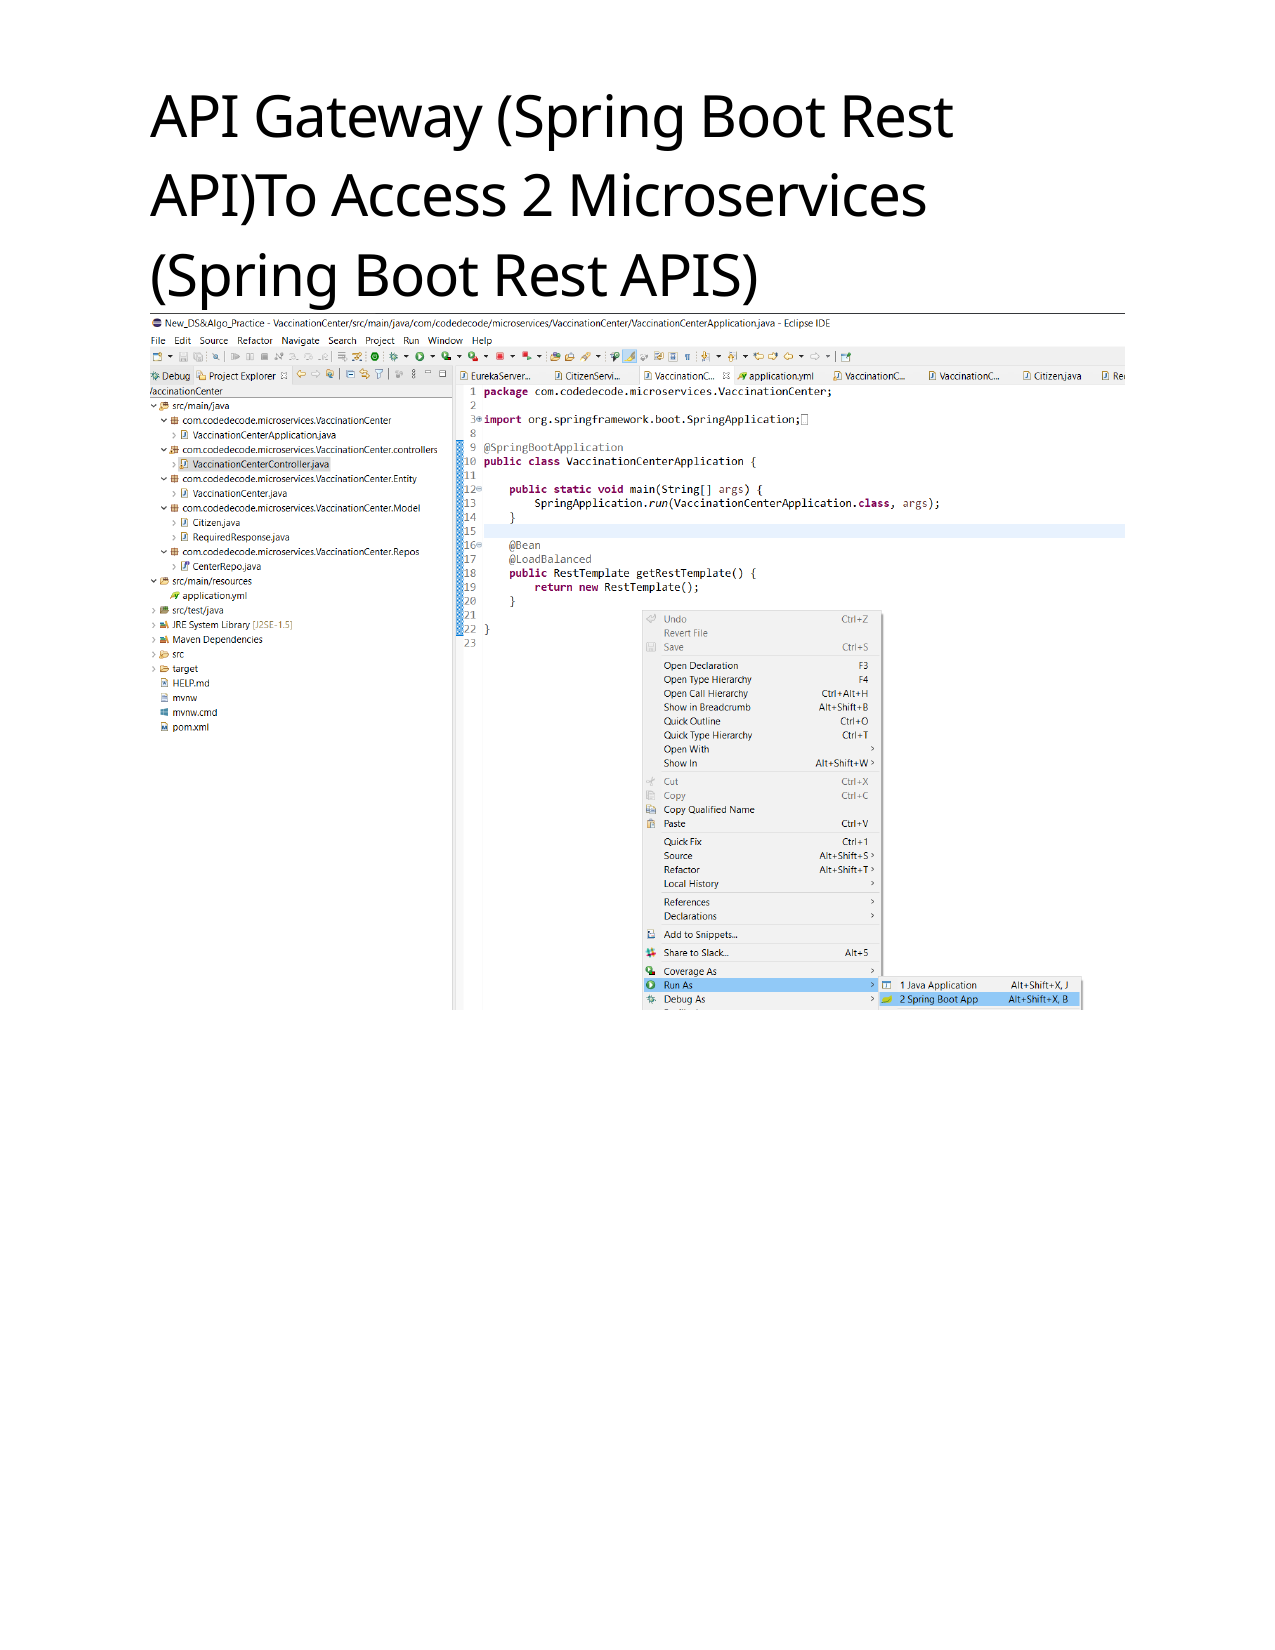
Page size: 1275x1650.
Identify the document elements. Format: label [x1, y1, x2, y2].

picture [150, 313, 1125, 1010]
